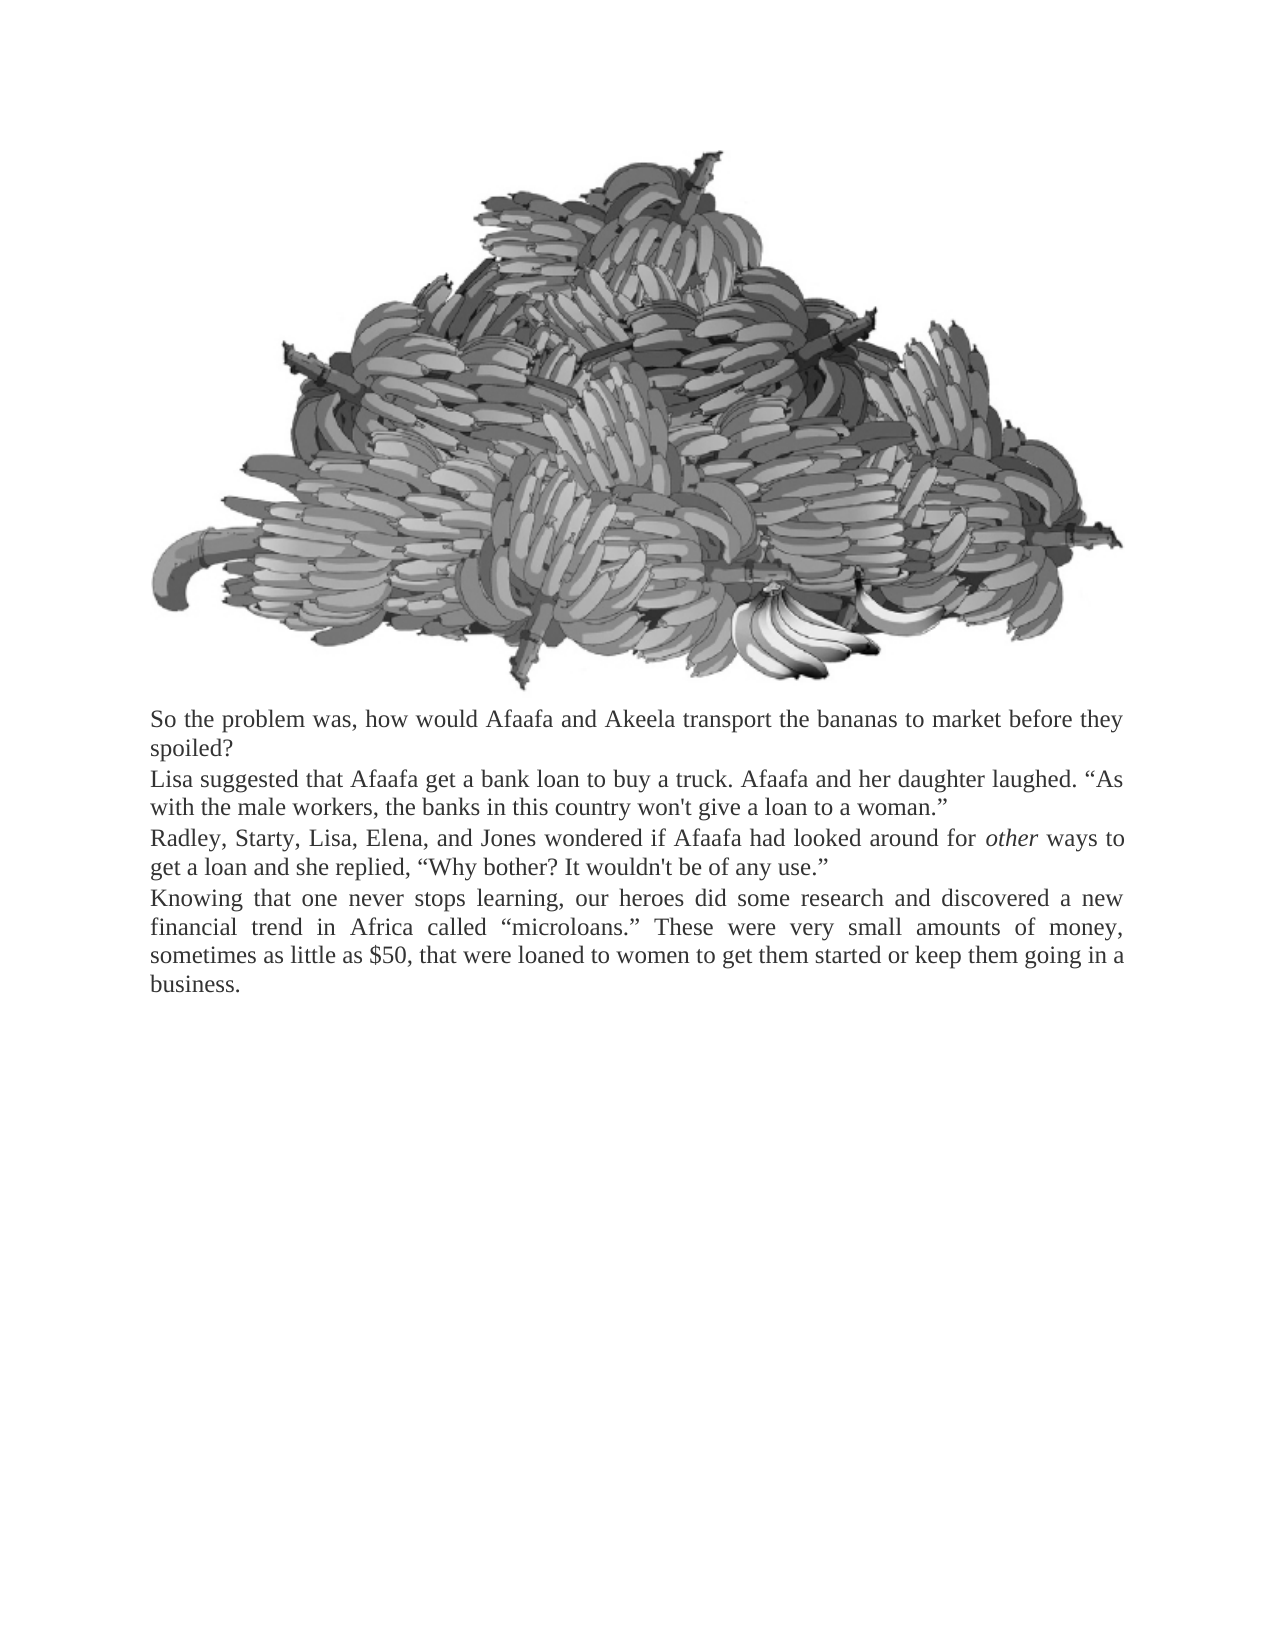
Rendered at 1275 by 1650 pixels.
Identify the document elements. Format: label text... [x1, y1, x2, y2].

text So the problem was, how would Afaafa and Akeela transport the bananas to market before they spoiled? [150, 704, 1125, 762]
text Radley, Starty, Lisa, Elena, and Jones wondered if Afaafa had looked around for other ways to get a loan and she replied, “Why bother? It wouldn't be of any use.” [150, 823, 1125, 881]
picture [150, 150, 1125, 698]
text Knowing that one never stops learning, our heroes did some research and discovered a new financial trend in Africa called “microloans.” These were very small amounts of money, sometimes as little as $50, that were loaned to women to get them started or keep them going in a business. [150, 883, 1125, 998]
text Lisa suggested that Afaafa get a bank loan to buy a truck. Afaafa and her daughter laughed. “As with the male workers, the banks in this country won't give a loan to a woman.” [150, 764, 1125, 821]
